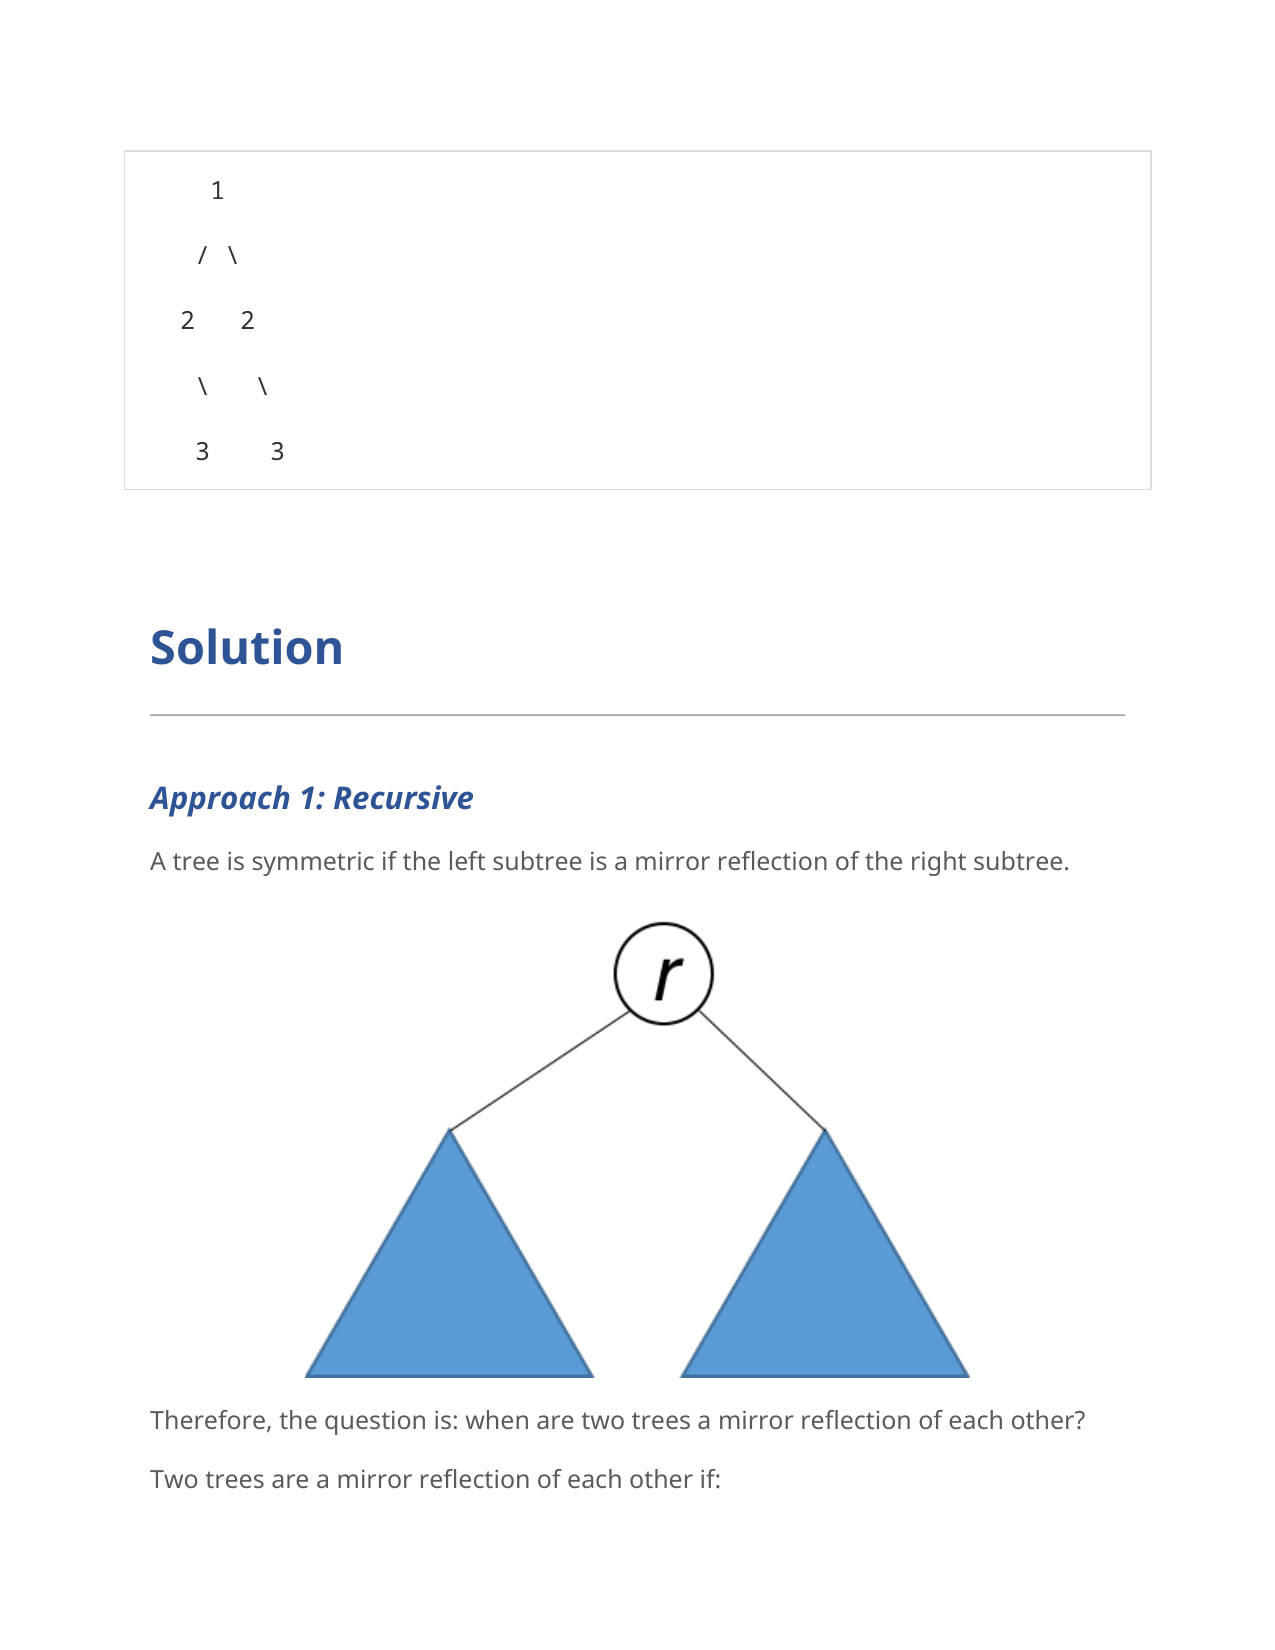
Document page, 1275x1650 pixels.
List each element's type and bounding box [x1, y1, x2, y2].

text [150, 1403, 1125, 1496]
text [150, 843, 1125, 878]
picture [304, 902, 971, 1378]
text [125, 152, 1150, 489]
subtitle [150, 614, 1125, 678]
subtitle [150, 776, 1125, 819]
